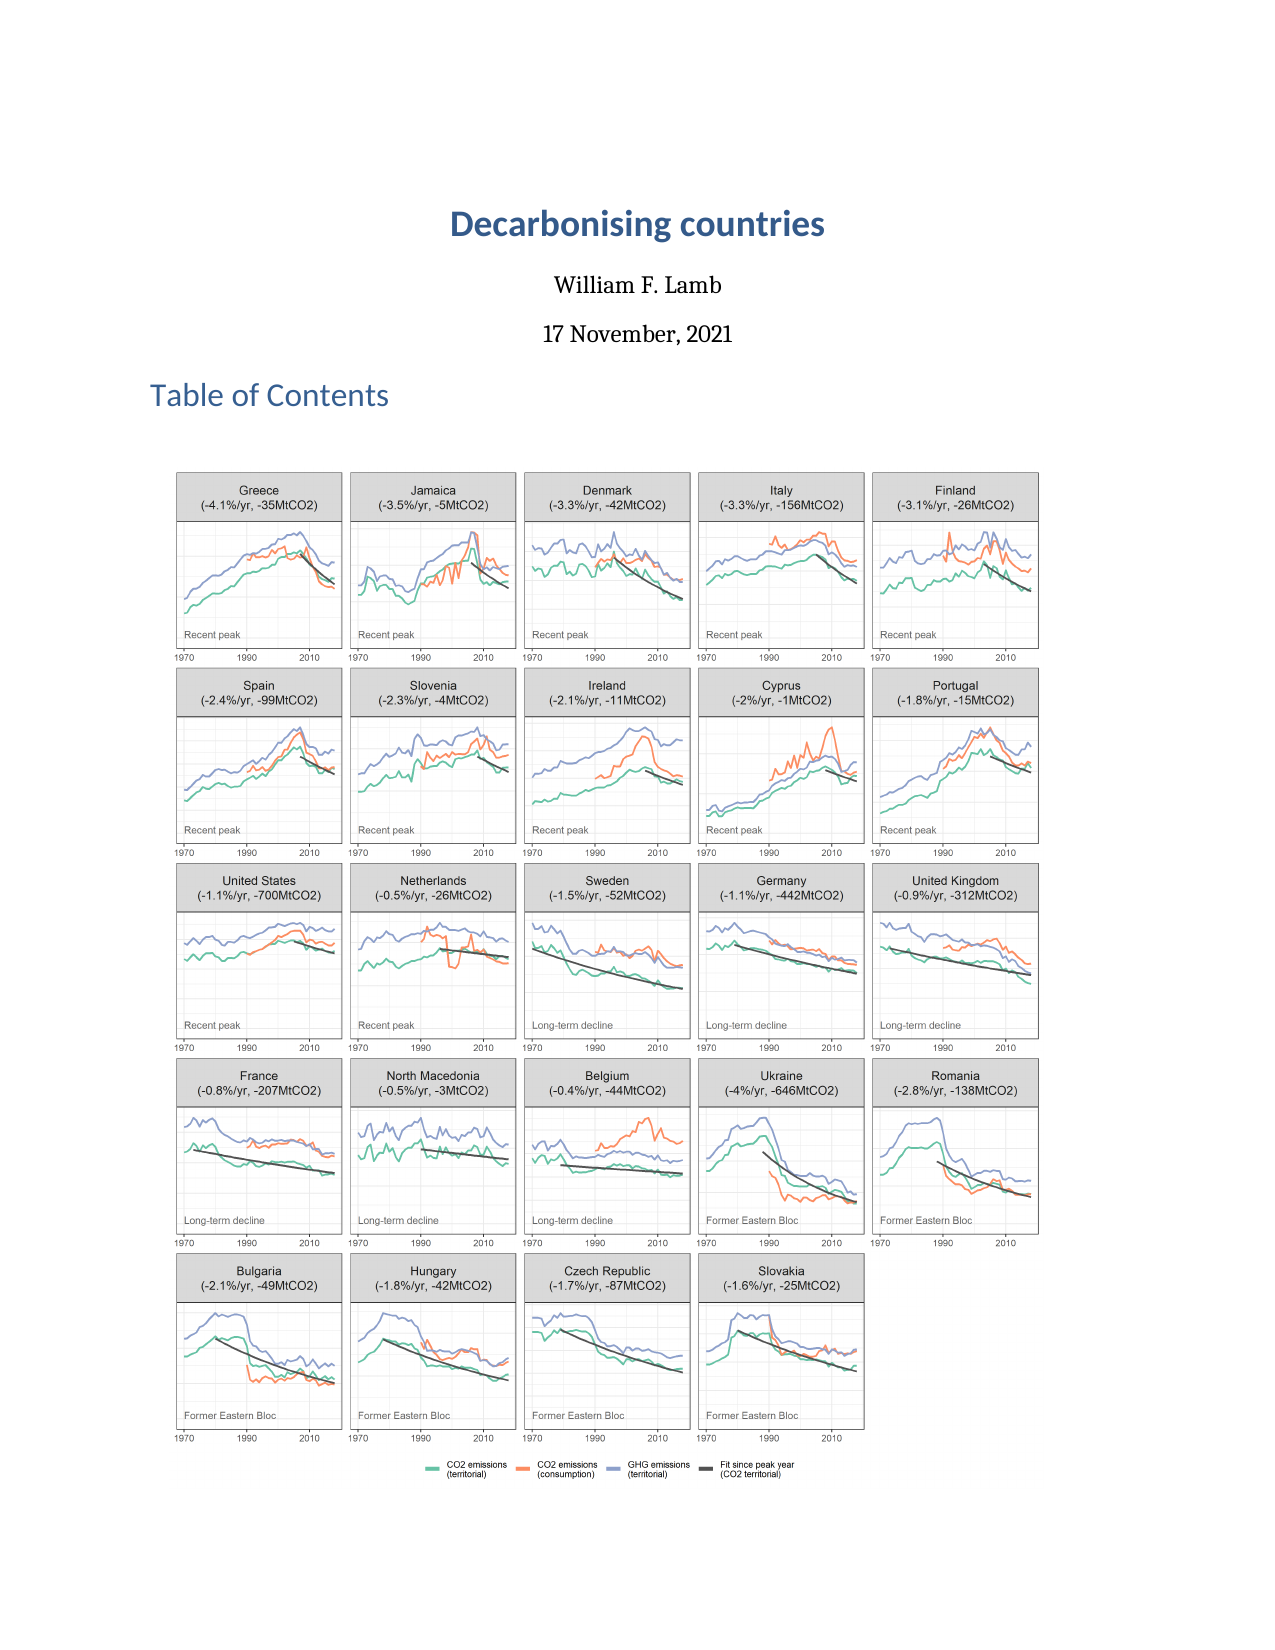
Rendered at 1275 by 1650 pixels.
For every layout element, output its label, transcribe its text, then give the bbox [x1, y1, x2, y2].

text William F. Lamb [150, 271, 1125, 299]
title Decarbonising countries [150, 200, 1125, 246]
text 17 November, 2021 [150, 320, 1125, 349]
picture [168, 467, 1044, 1489]
